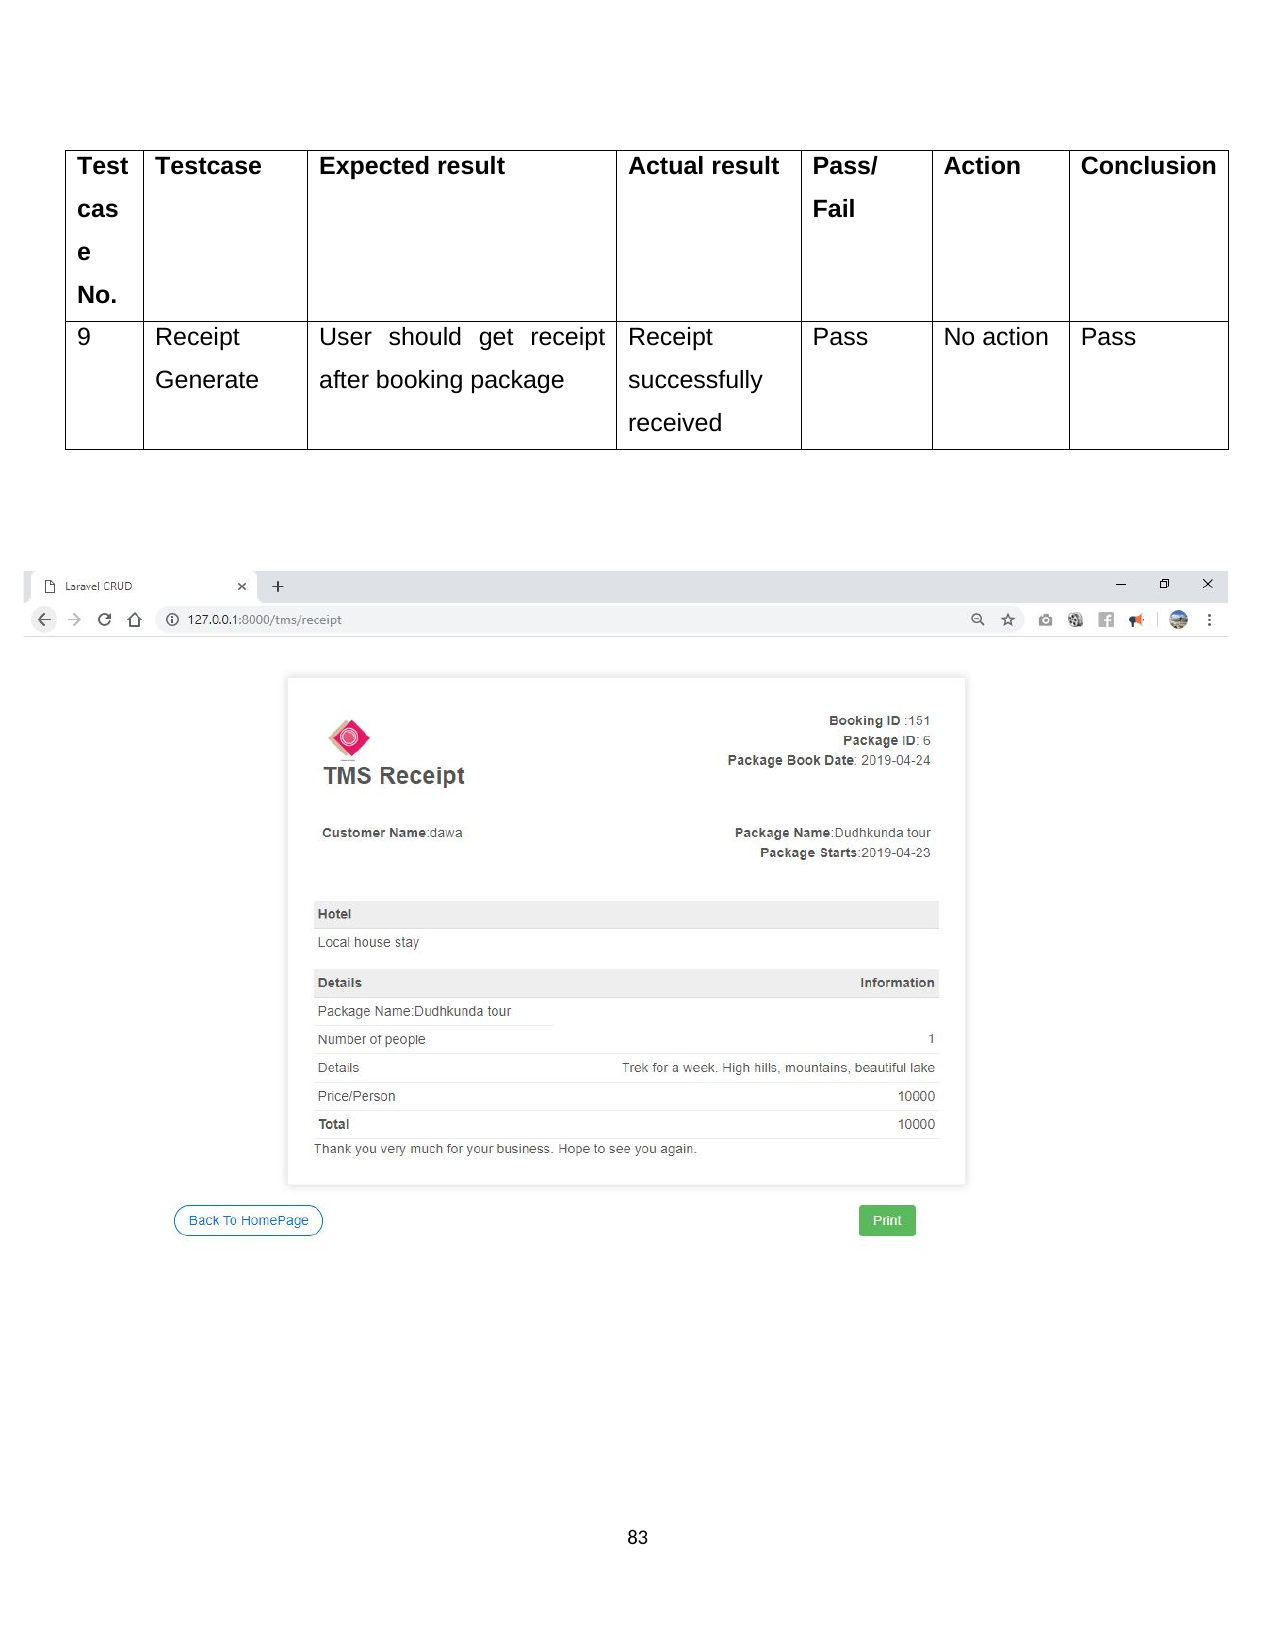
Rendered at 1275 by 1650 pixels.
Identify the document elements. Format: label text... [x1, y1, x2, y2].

table_header Actual result [617, 151, 801, 321]
table_header Test case No. [66, 151, 143, 321]
table_cell 9 [66, 322, 143, 449]
table_cell User should get receipt after booking package [308, 322, 616, 449]
table_cell Pass [1070, 322, 1228, 449]
table_header Testcase [144, 151, 307, 321]
table_cell No action [933, 322, 1069, 449]
table_cell Receipt successfully received [617, 322, 801, 449]
table_header Pass/Fail [802, 151, 932, 321]
table_header Expected result [308, 151, 616, 321]
table_header Conclusion [1070, 151, 1228, 321]
table_header Action [933, 151, 1069, 321]
table_cell Pass [802, 322, 932, 449]
picture [23, 571, 1229, 1251]
table_cell Receipt Generate [144, 322, 307, 449]
